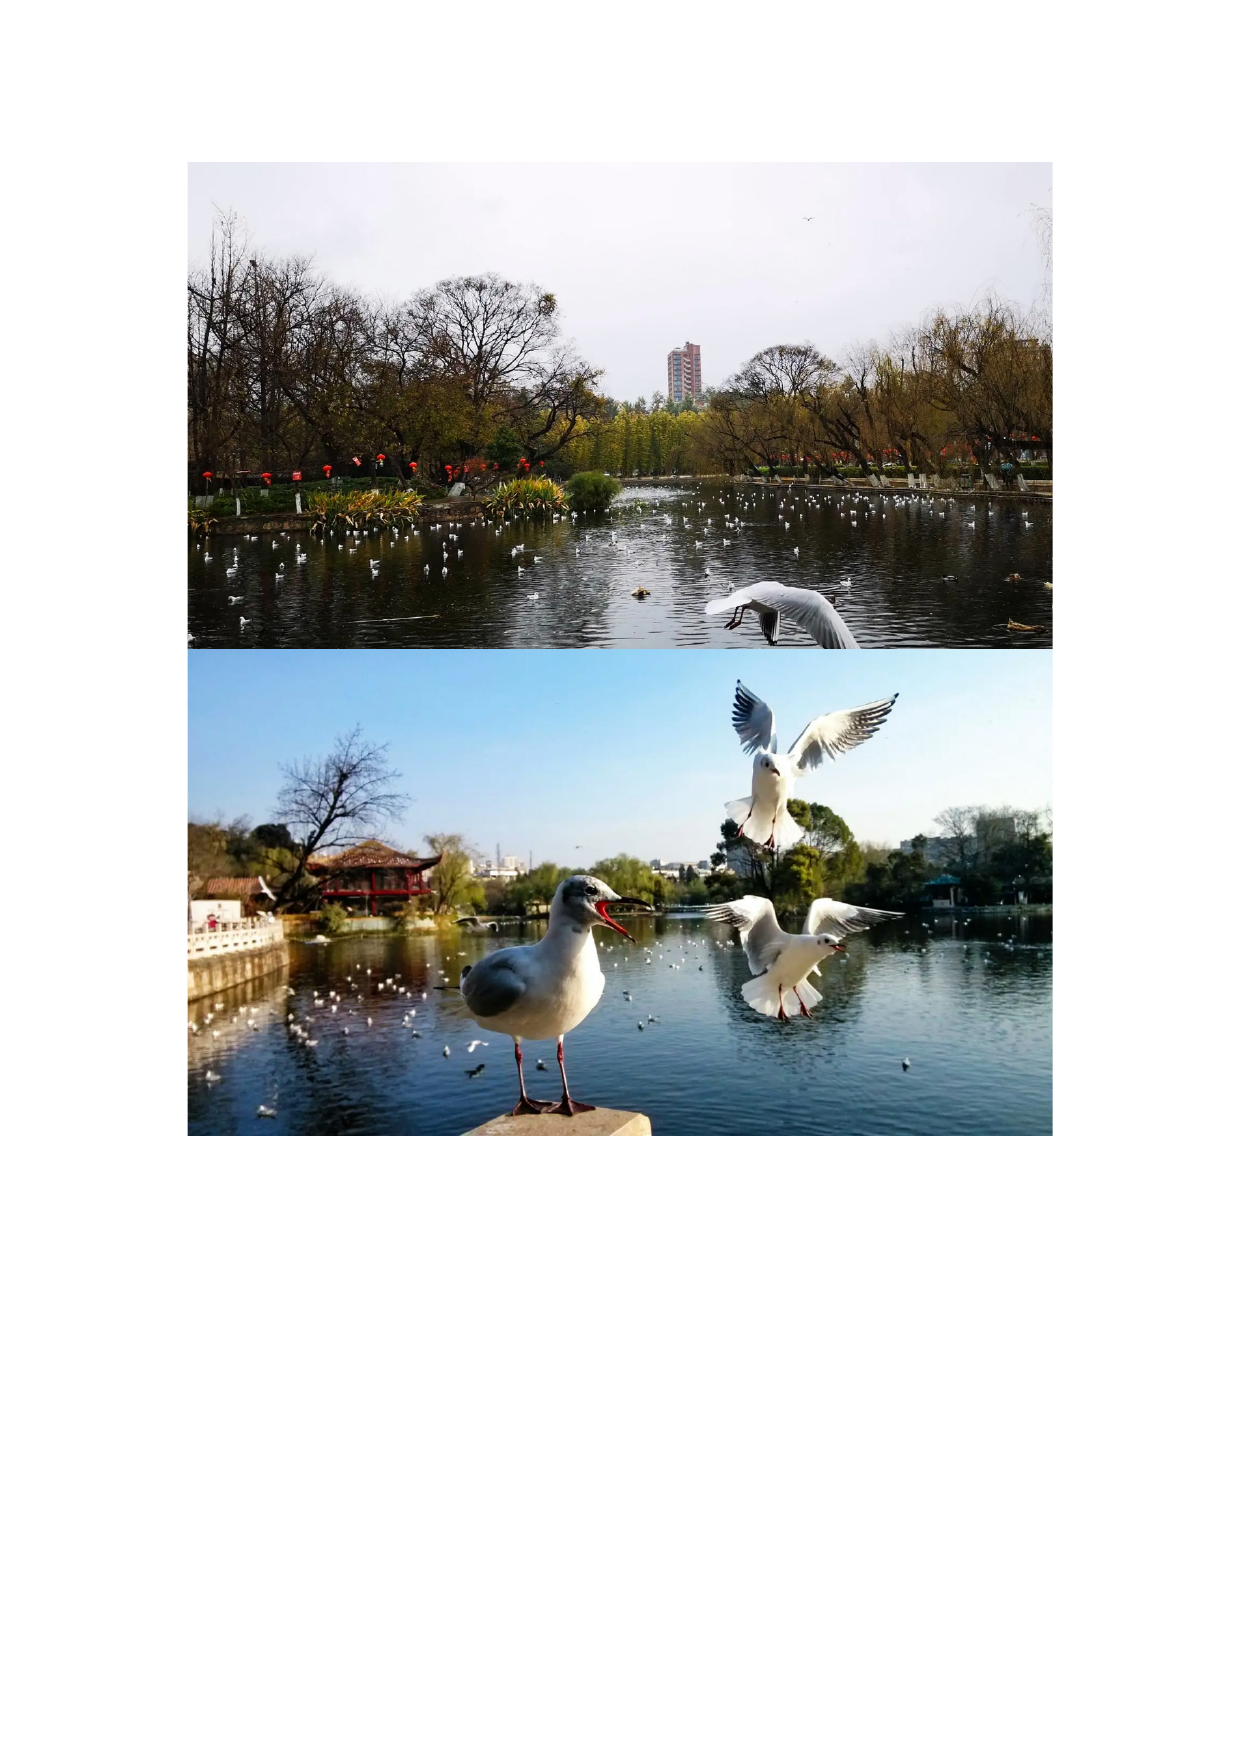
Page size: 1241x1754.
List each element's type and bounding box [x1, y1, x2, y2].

picture [187, 162, 1053, 1136]
